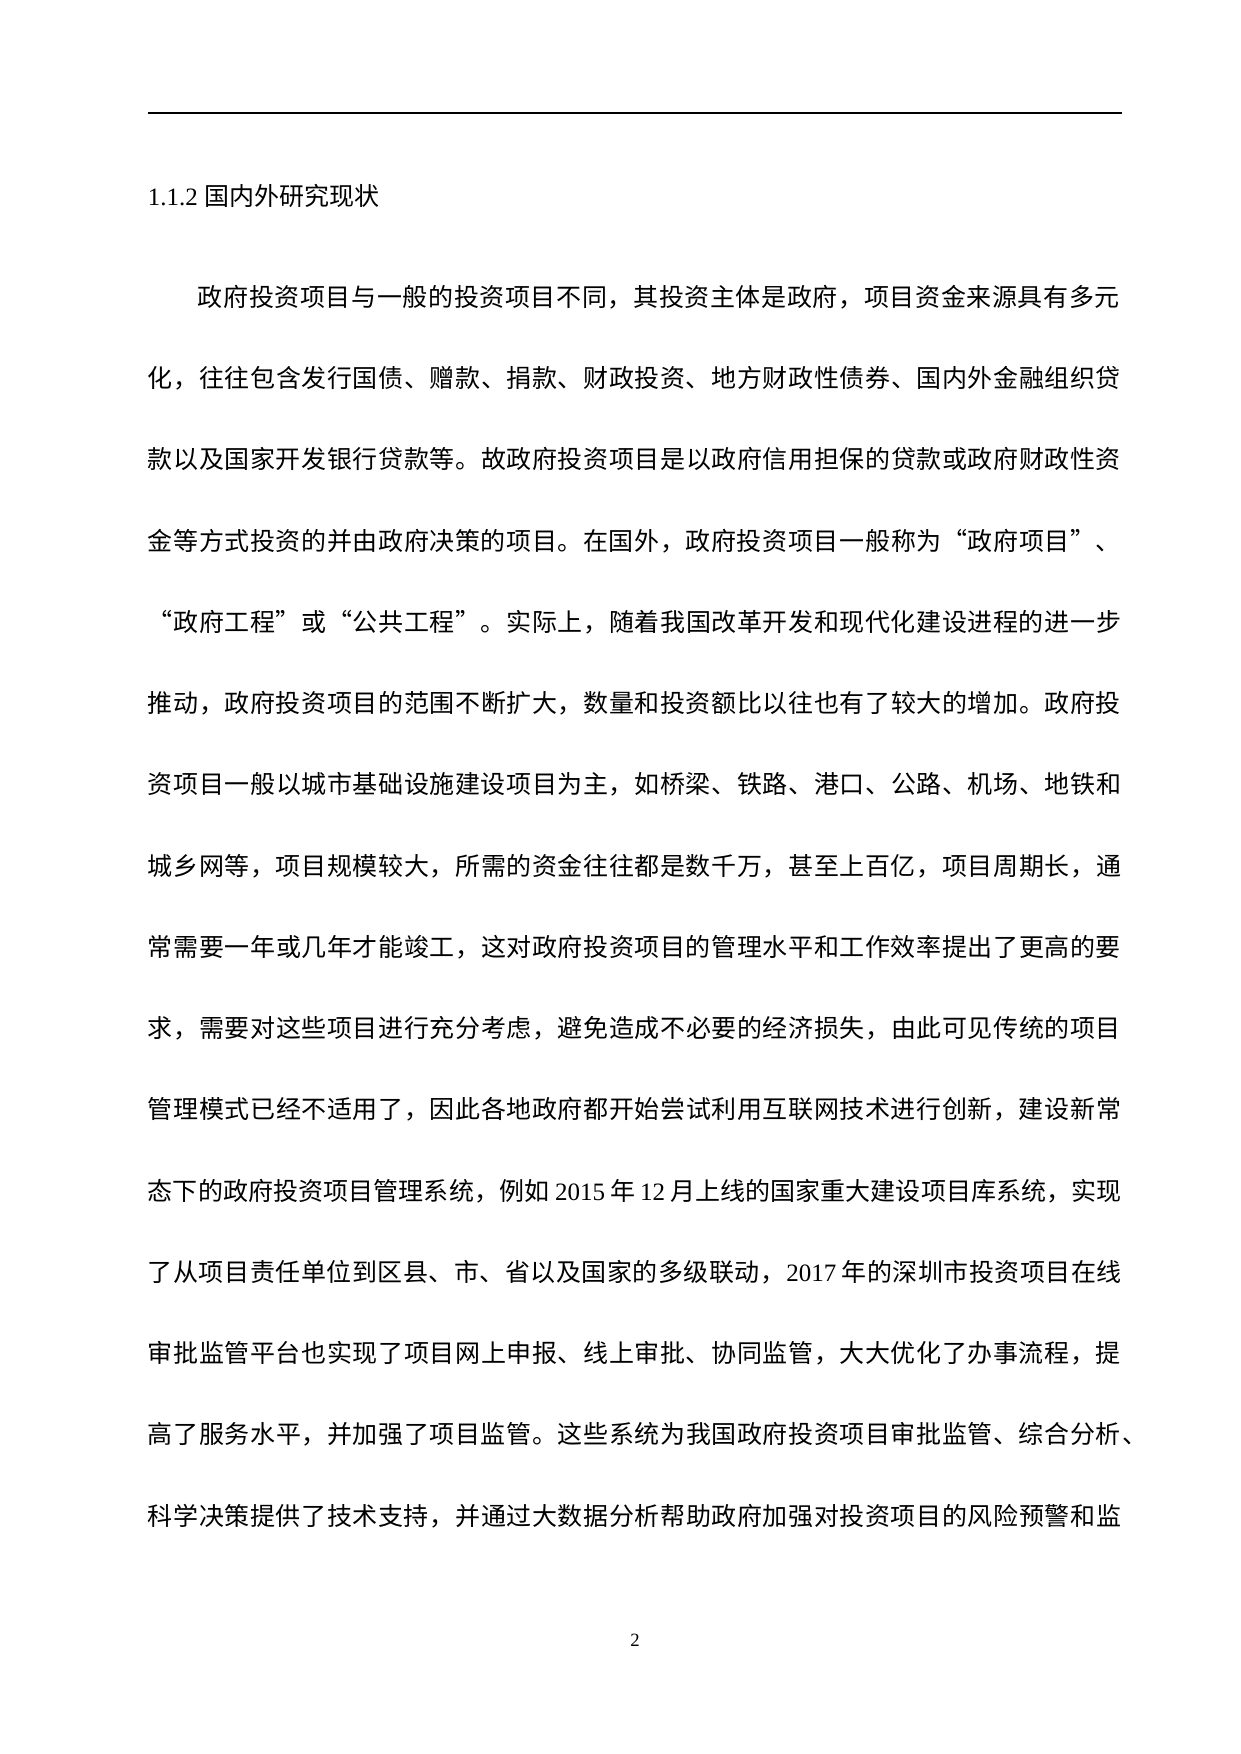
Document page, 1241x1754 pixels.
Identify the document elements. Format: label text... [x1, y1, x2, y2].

subtitle 1.1.2 国内外研究现状 [148, 162, 1122, 227]
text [148, 263, 1122, 1547]
